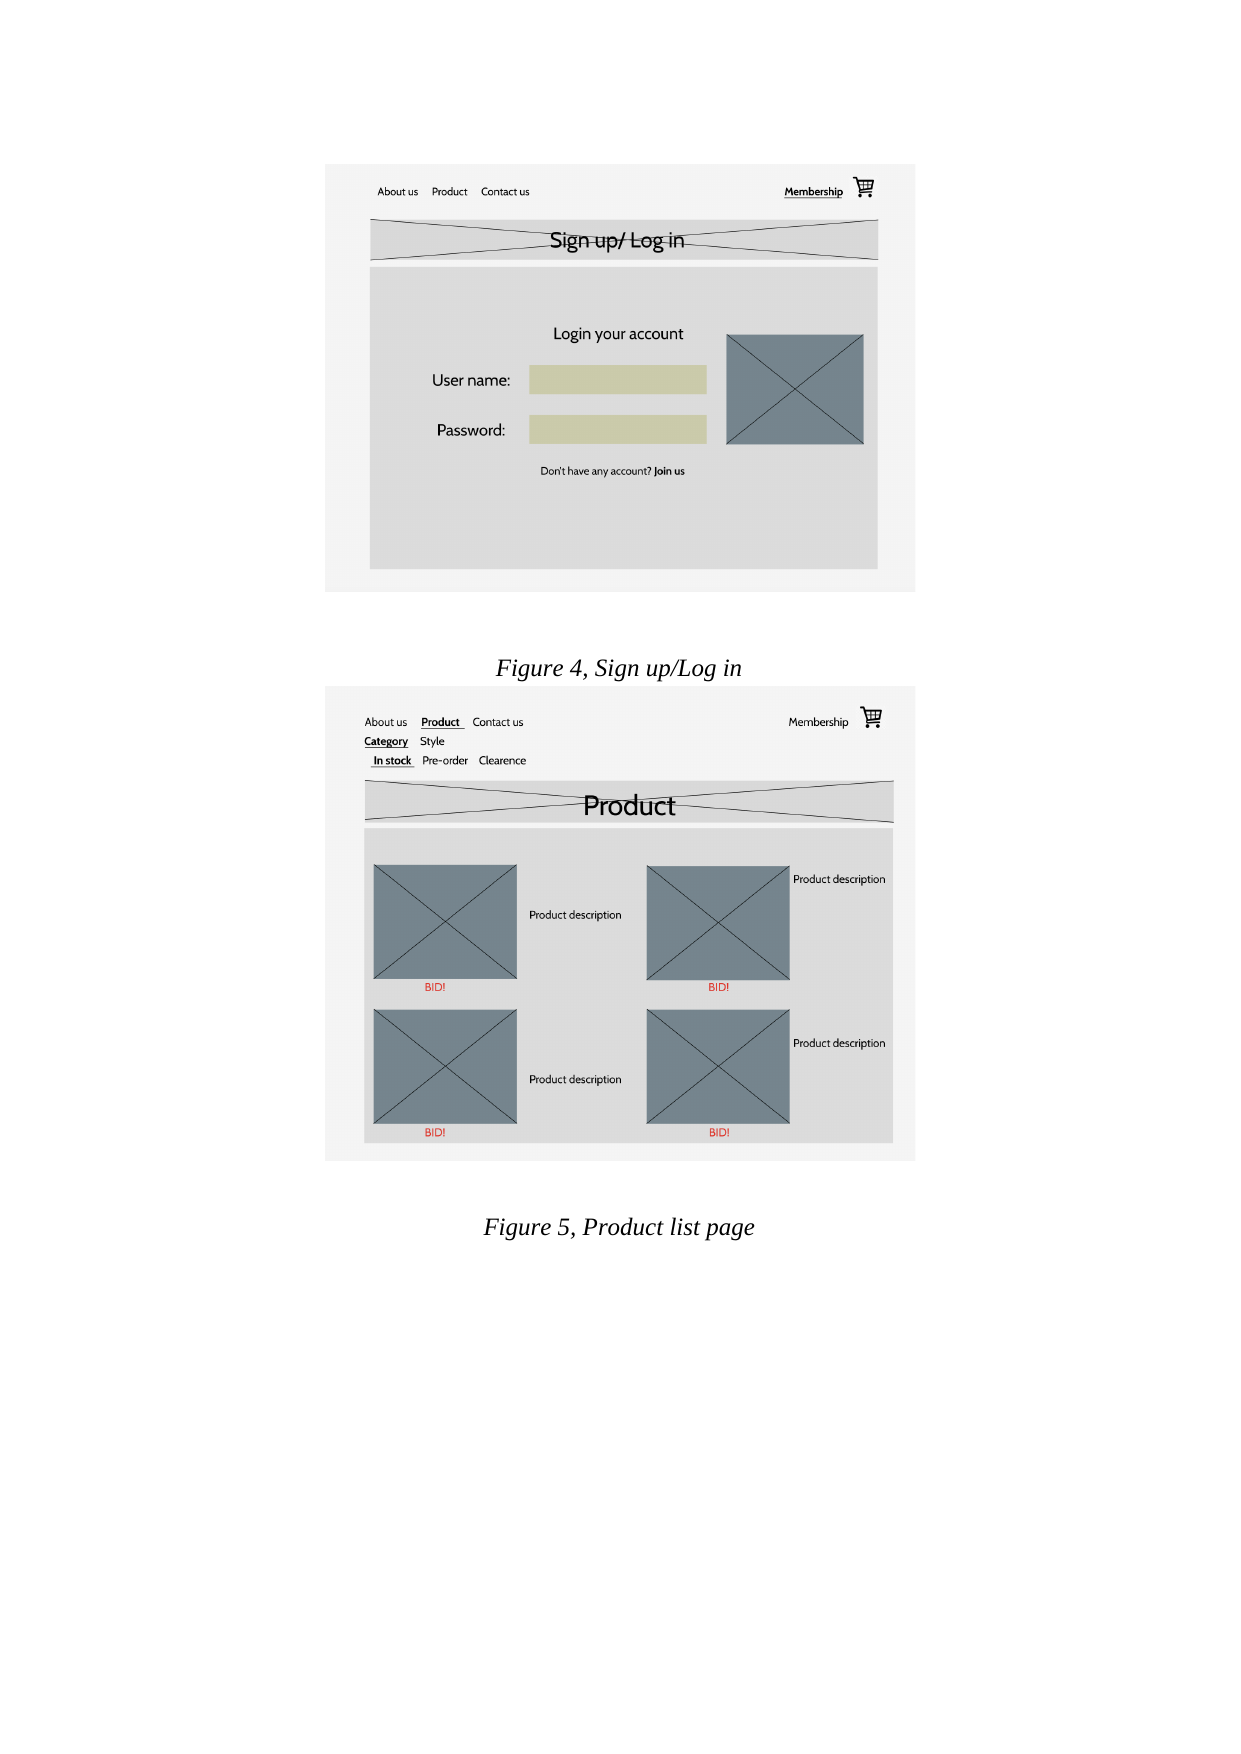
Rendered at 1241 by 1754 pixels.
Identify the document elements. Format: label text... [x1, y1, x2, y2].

text Figure 4, Sign up/Log in [187, 648, 1053, 686]
picture [325, 164, 916, 592]
text Figure 5, Product list page [187, 1208, 1053, 1245]
picture [325, 686, 916, 1161]
